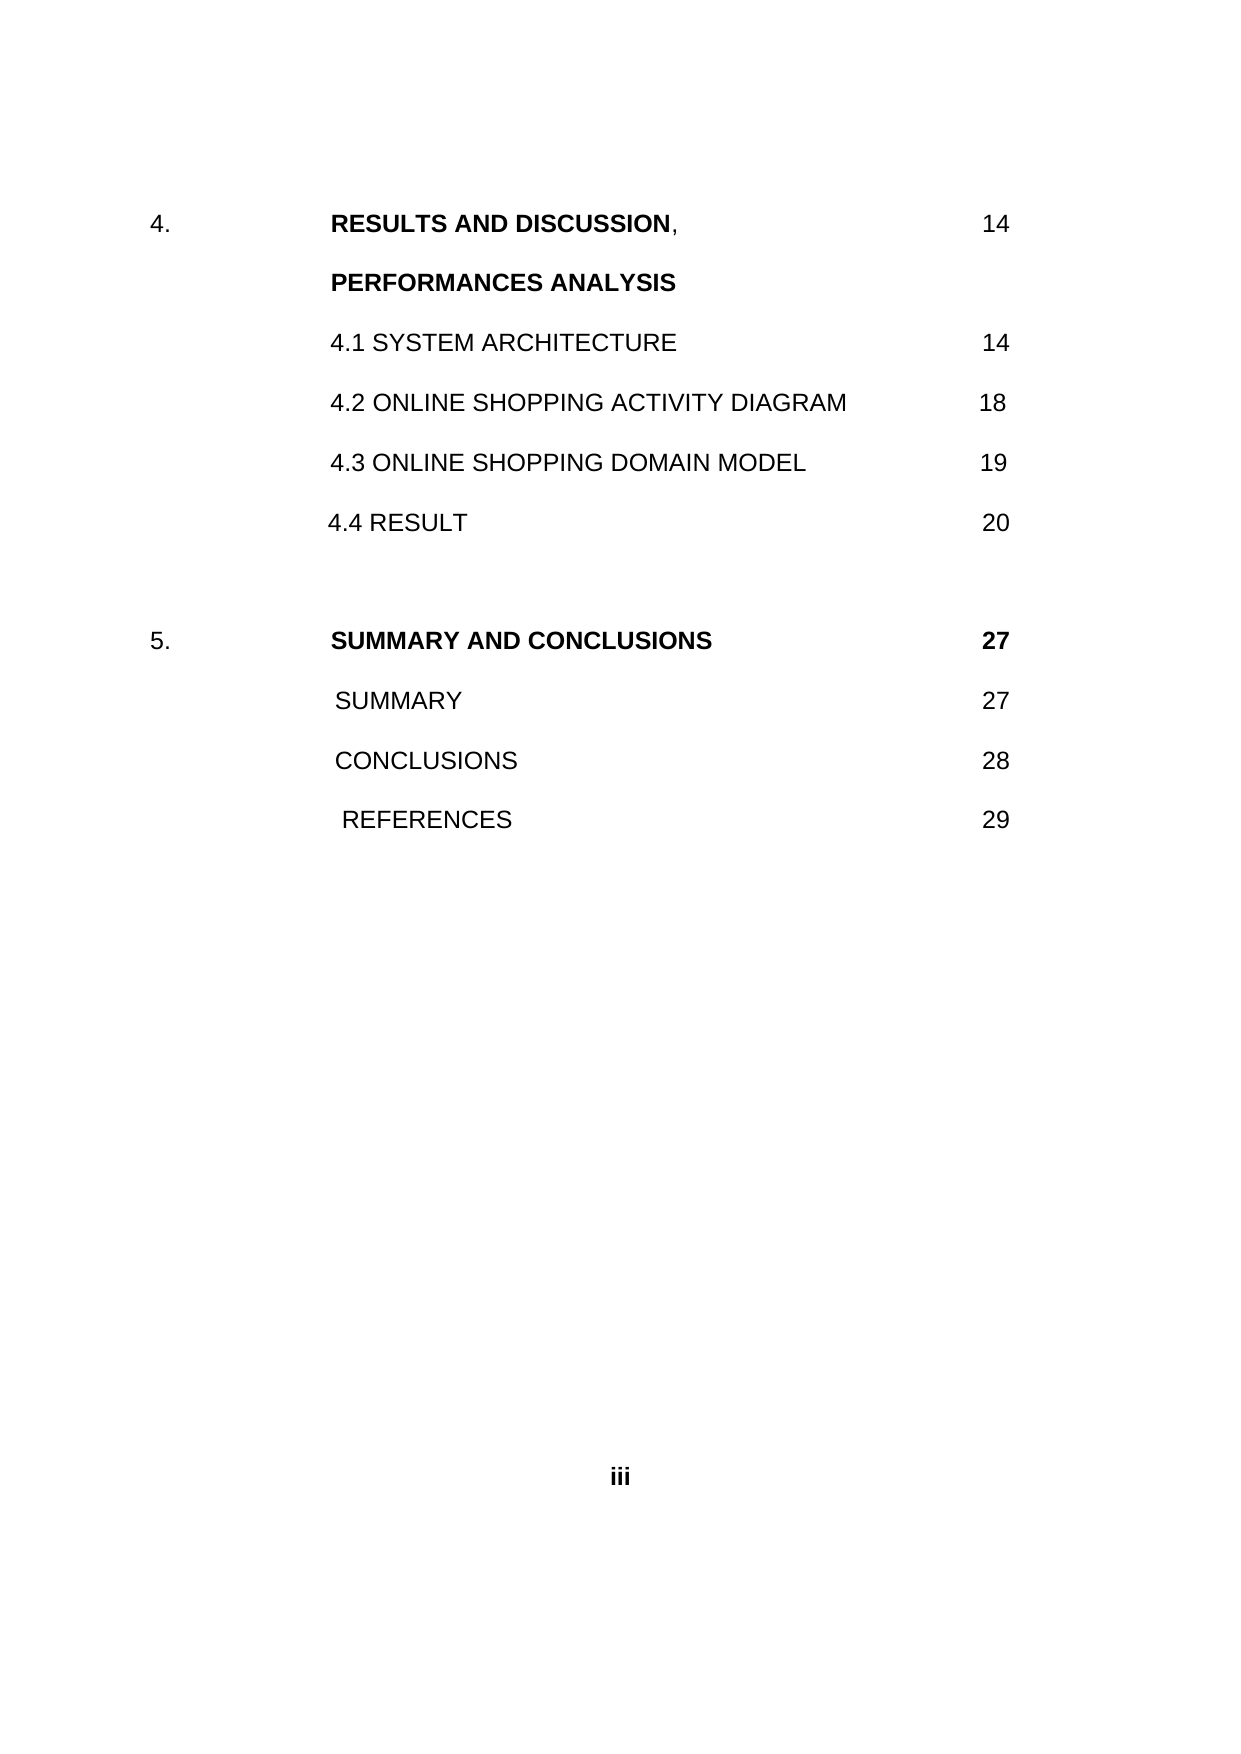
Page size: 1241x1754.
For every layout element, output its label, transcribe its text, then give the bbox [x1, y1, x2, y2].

text 4. RESULTS AND DISCUSSION, 14 [150, 209, 1090, 237]
text PERFORMANCES ANALYSIS [150, 268, 1090, 297]
text CONCLUSIONS 28 [225, 746, 1090, 774]
text 4.4 RESULT 20 [150, 508, 1090, 536]
text 4.1 SYSTEM ARCHITECTURE 14 [150, 328, 1090, 357]
text iii [150, 1462, 1090, 1491]
text 4.3 ONLINE SHOPPING DOMAIN MODEL 19 [150, 448, 1090, 477]
text 4.2 ONLINE SHOPPING ACTIVITY DIAGRAM 18 [150, 388, 1090, 417]
text REFERENCES 29 [300, 805, 1090, 834]
text 5. SUMMARY AND CONCLUSIONS 27 [150, 626, 1090, 655]
text SUMMARY 27 [300, 686, 1090, 714]
